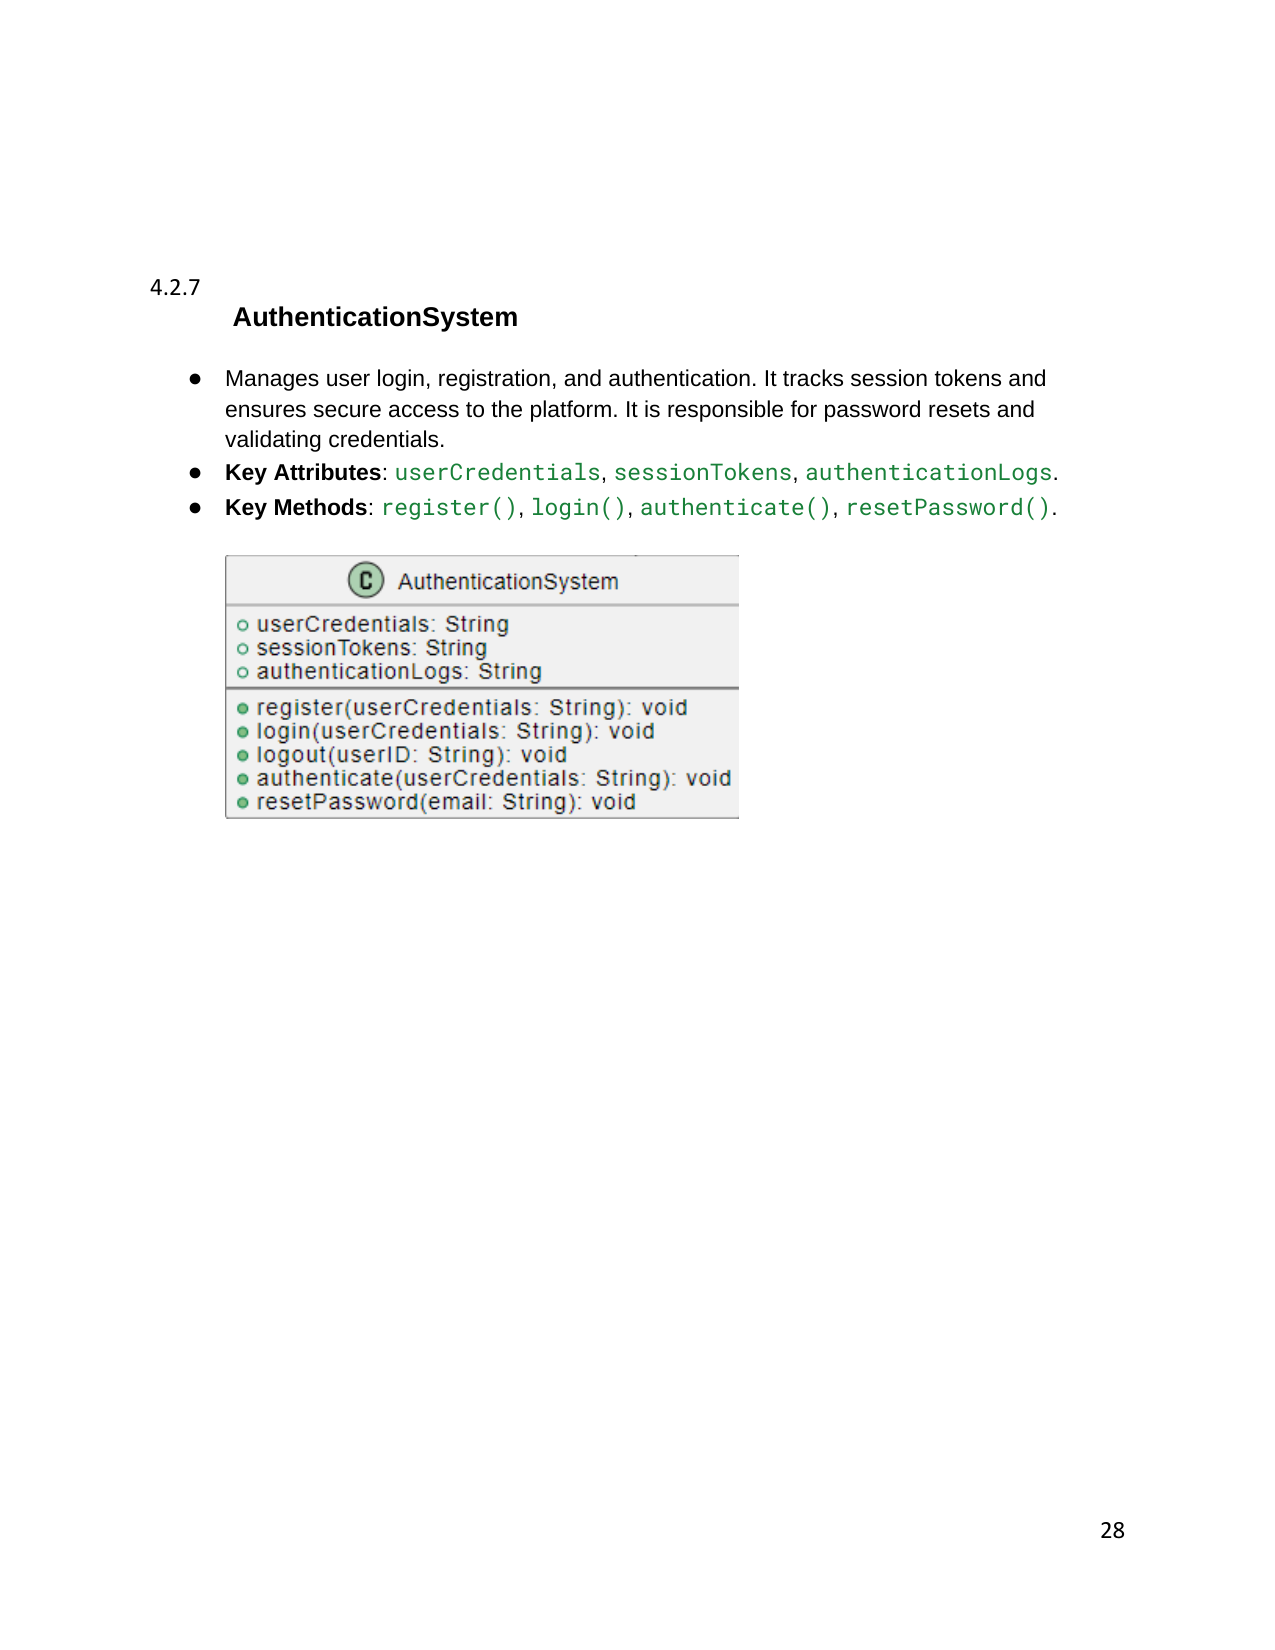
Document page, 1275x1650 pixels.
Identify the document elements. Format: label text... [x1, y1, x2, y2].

list AuthenticationSystem [150, 271, 1125, 363]
list Key Attributes: userCredentials, sessionTokens, authenticationLogs. [187, 456, 1125, 486]
list Manages user login, registration, and authentication. It tracks session tokens and ensures secure access to the platform. It is responsible for password resets and validating credentials. [187, 363, 1125, 452]
picture [225, 555, 739, 819]
